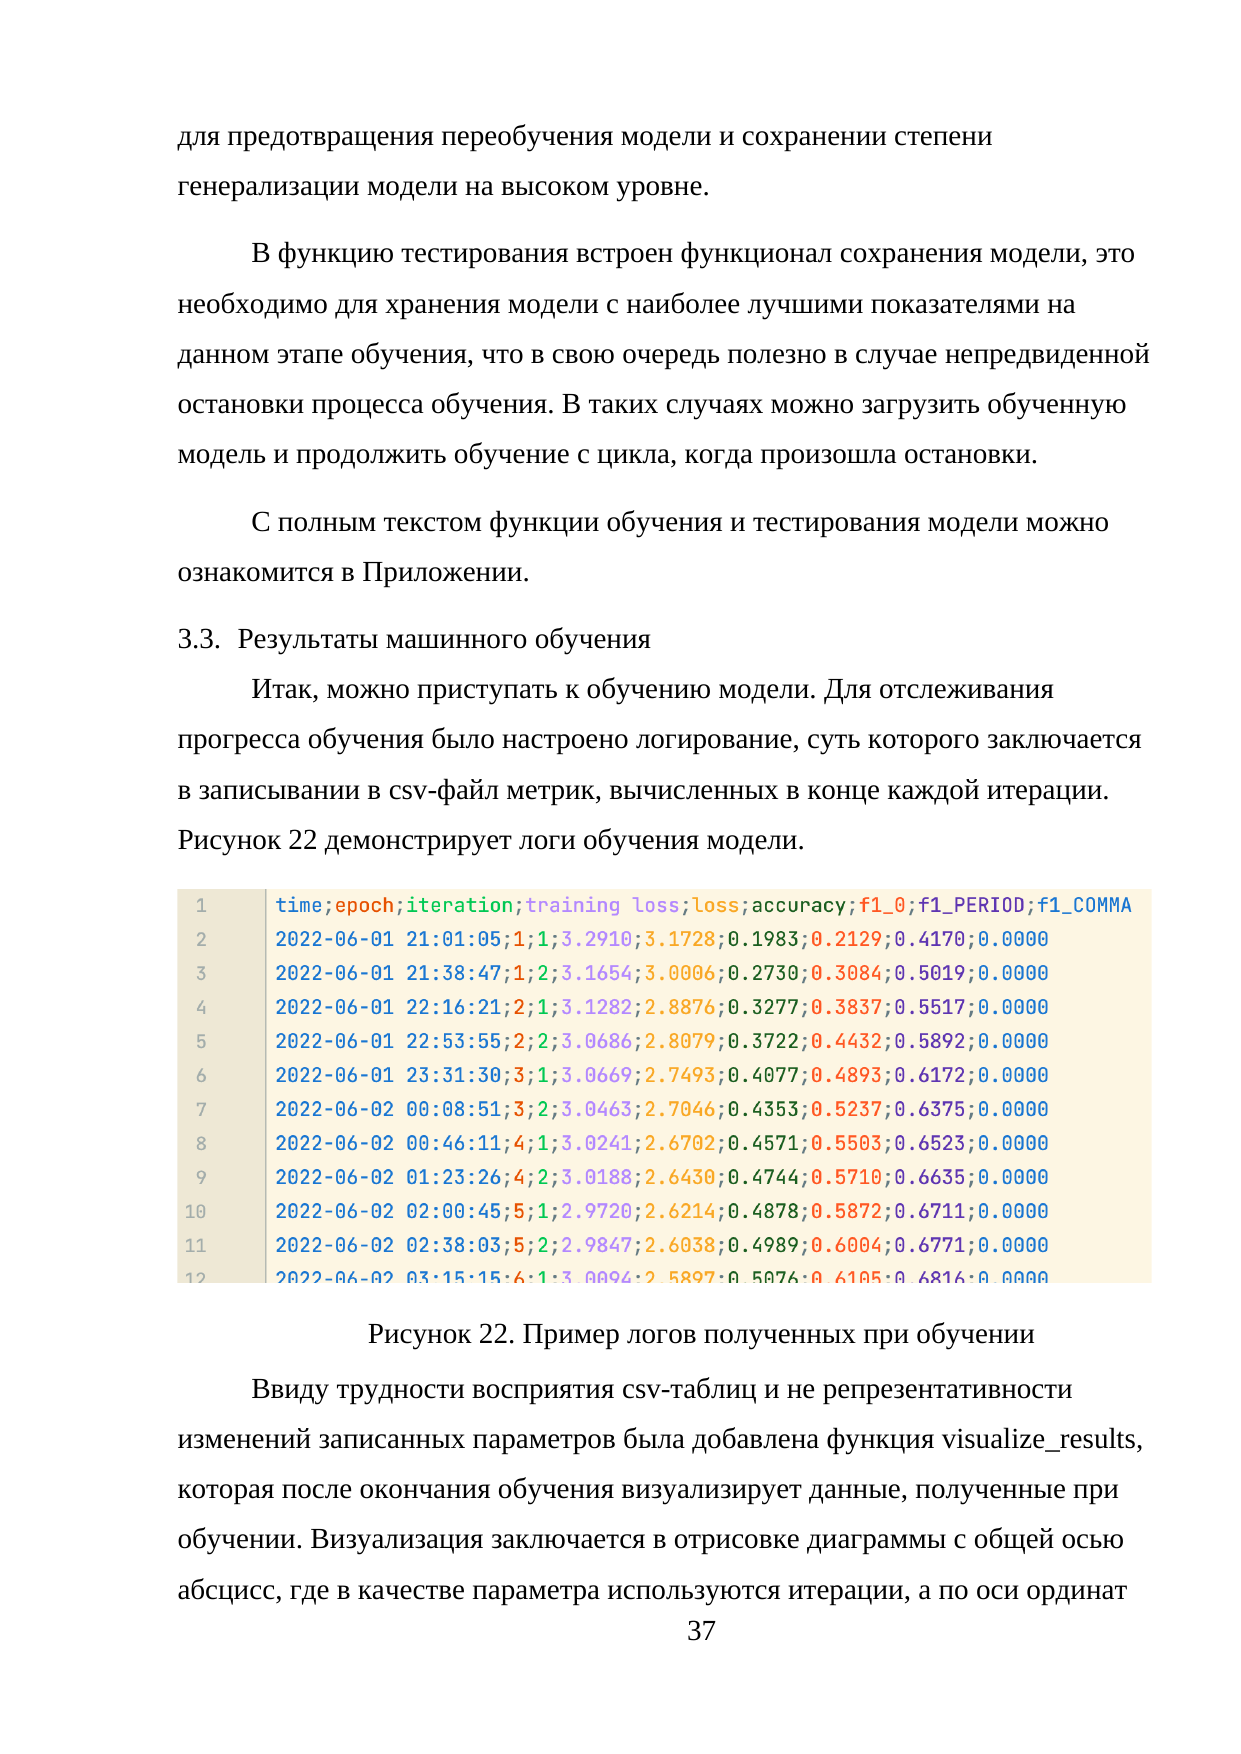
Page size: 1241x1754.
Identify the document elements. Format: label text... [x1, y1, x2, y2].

text Итак, можно приступать к обучению модели. Для отслеживания прогресса обучения было настроено логирование, суть которого заключается в записывании в csv-файл метрик, вычисленных в конце каждой итерации. Рисунок 22 демонстрирует логи обучения модели. [177, 671, 1152, 856]
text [177, 118, 1152, 202]
picture [177, 889, 1152, 1283]
text С полным текстом функции обучения и тестирования модели можно ознакомится в Приложении. [177, 504, 1152, 587]
text Рисунок 22. Пример логов полученных при обучении [177, 1316, 1152, 1350]
subtitle Результаты машинного обучения [177, 621, 1152, 654]
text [177, 1371, 1152, 1606]
text В функцию тестирования встроен функционал сохранения модели, это необходимо для хранения модели с наиболее лучшими показателями на данном этапе обучения, что в свою очередь полезно в случае непредвиденной остановки процесса обучения. В таких случаях можно загрузить обученную модель и продолжить обучение с цикла, когда произошла остановки. [177, 235, 1152, 470]
